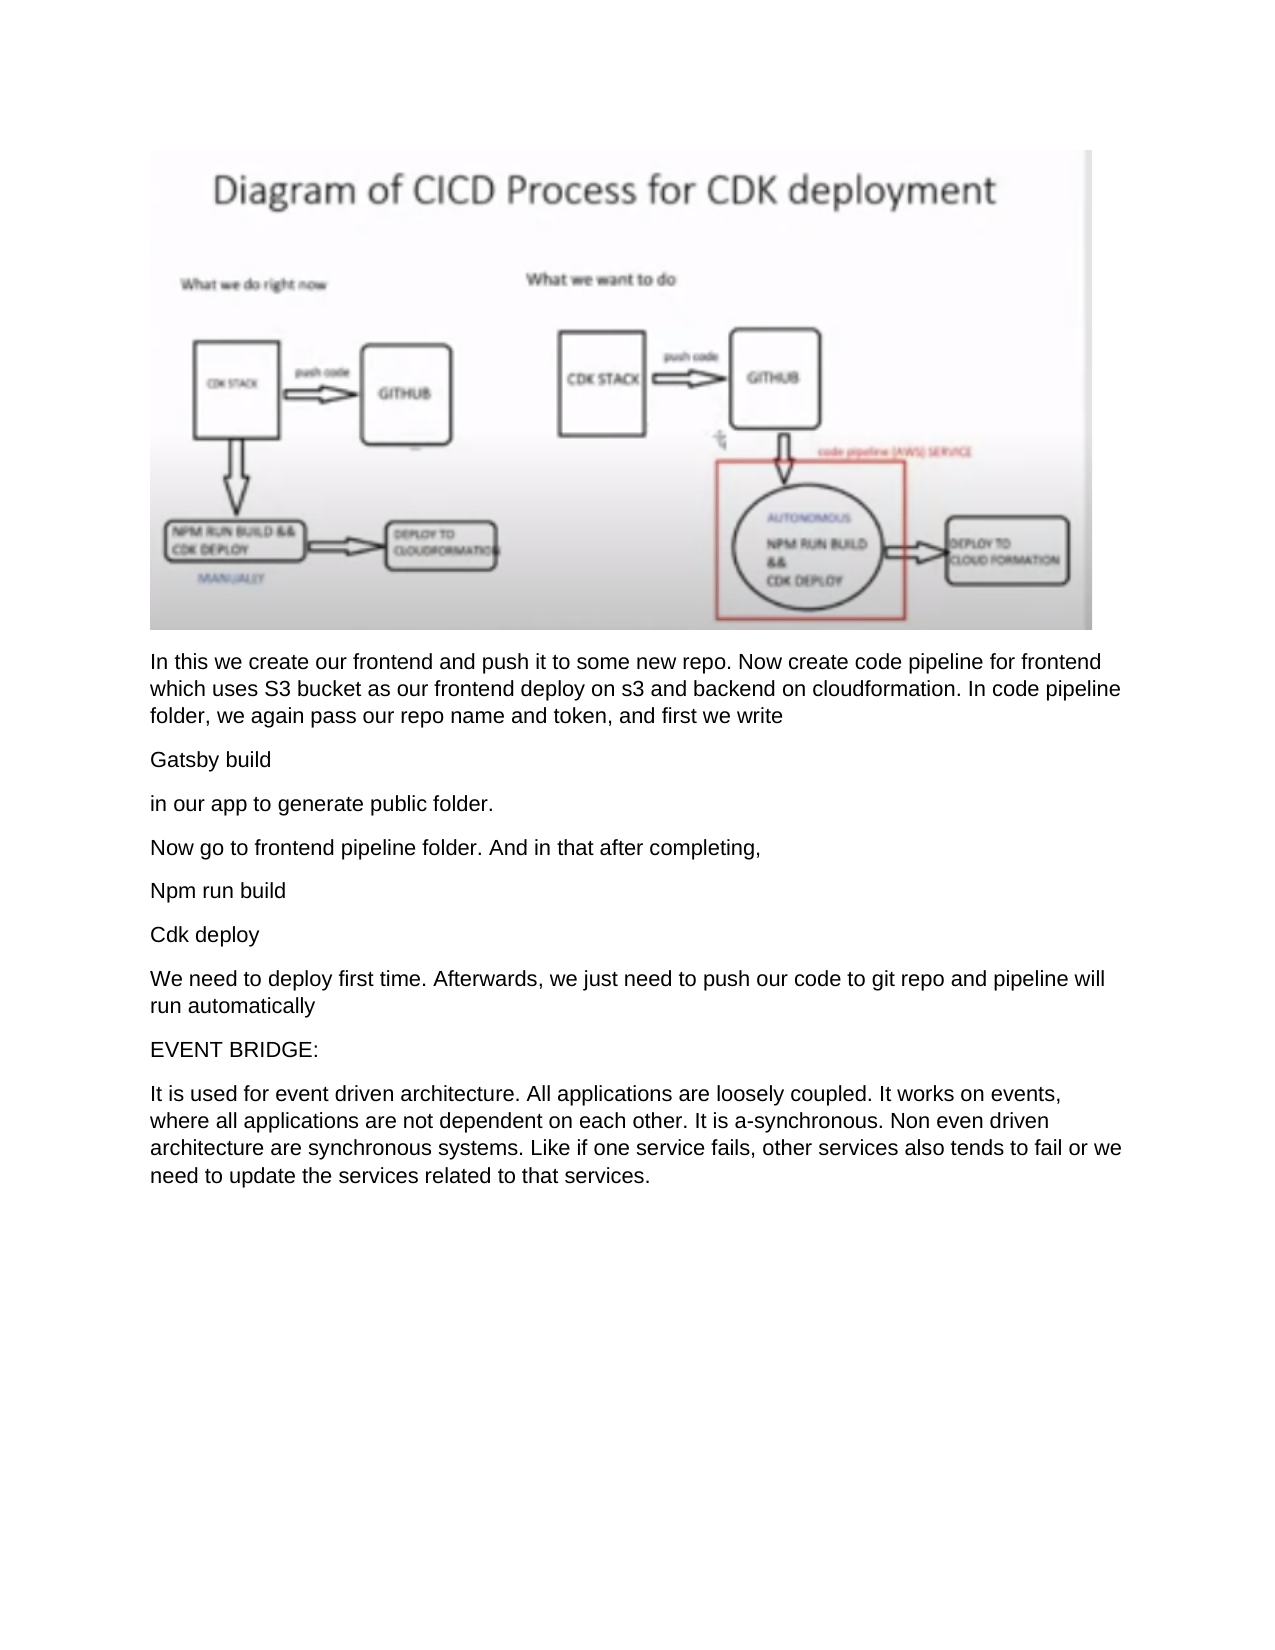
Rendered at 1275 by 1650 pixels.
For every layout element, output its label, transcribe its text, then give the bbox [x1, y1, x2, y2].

text Now go to frontend pipeline folder. And in that after completing, [150, 834, 1125, 860]
text Cdk deploy [150, 922, 1125, 947]
text EVENT BRIDGE: [150, 1037, 1125, 1062]
text We need to deploy first time. Afterwards, we just need to push our code to git repo and pipeline will run automatically [150, 966, 1125, 1018]
text In this we create our frontend and push it to some new repo. Now create code pipeline for frontend which uses S3 bucket as our frontend deploy on s3 and backend on cloudformation. In code pipeline folder, we again pass our repo name and token, and first we write [150, 648, 1125, 728]
picture [150, 150, 1093, 630]
text It is used for event driven architecture. All applications are loosely coupled. It works on events, where all applications are not dependent on each other. It is a-synchronous. Non even driven architecture are synchronous systems. Like if one service fails, other services also tends to fail or we need to update the services related to that services. [150, 1081, 1125, 1188]
text Gatsby build [150, 747, 1125, 772]
text Npm run build [150, 878, 1125, 903]
text in our app to generate public folder. [150, 791, 1125, 816]
